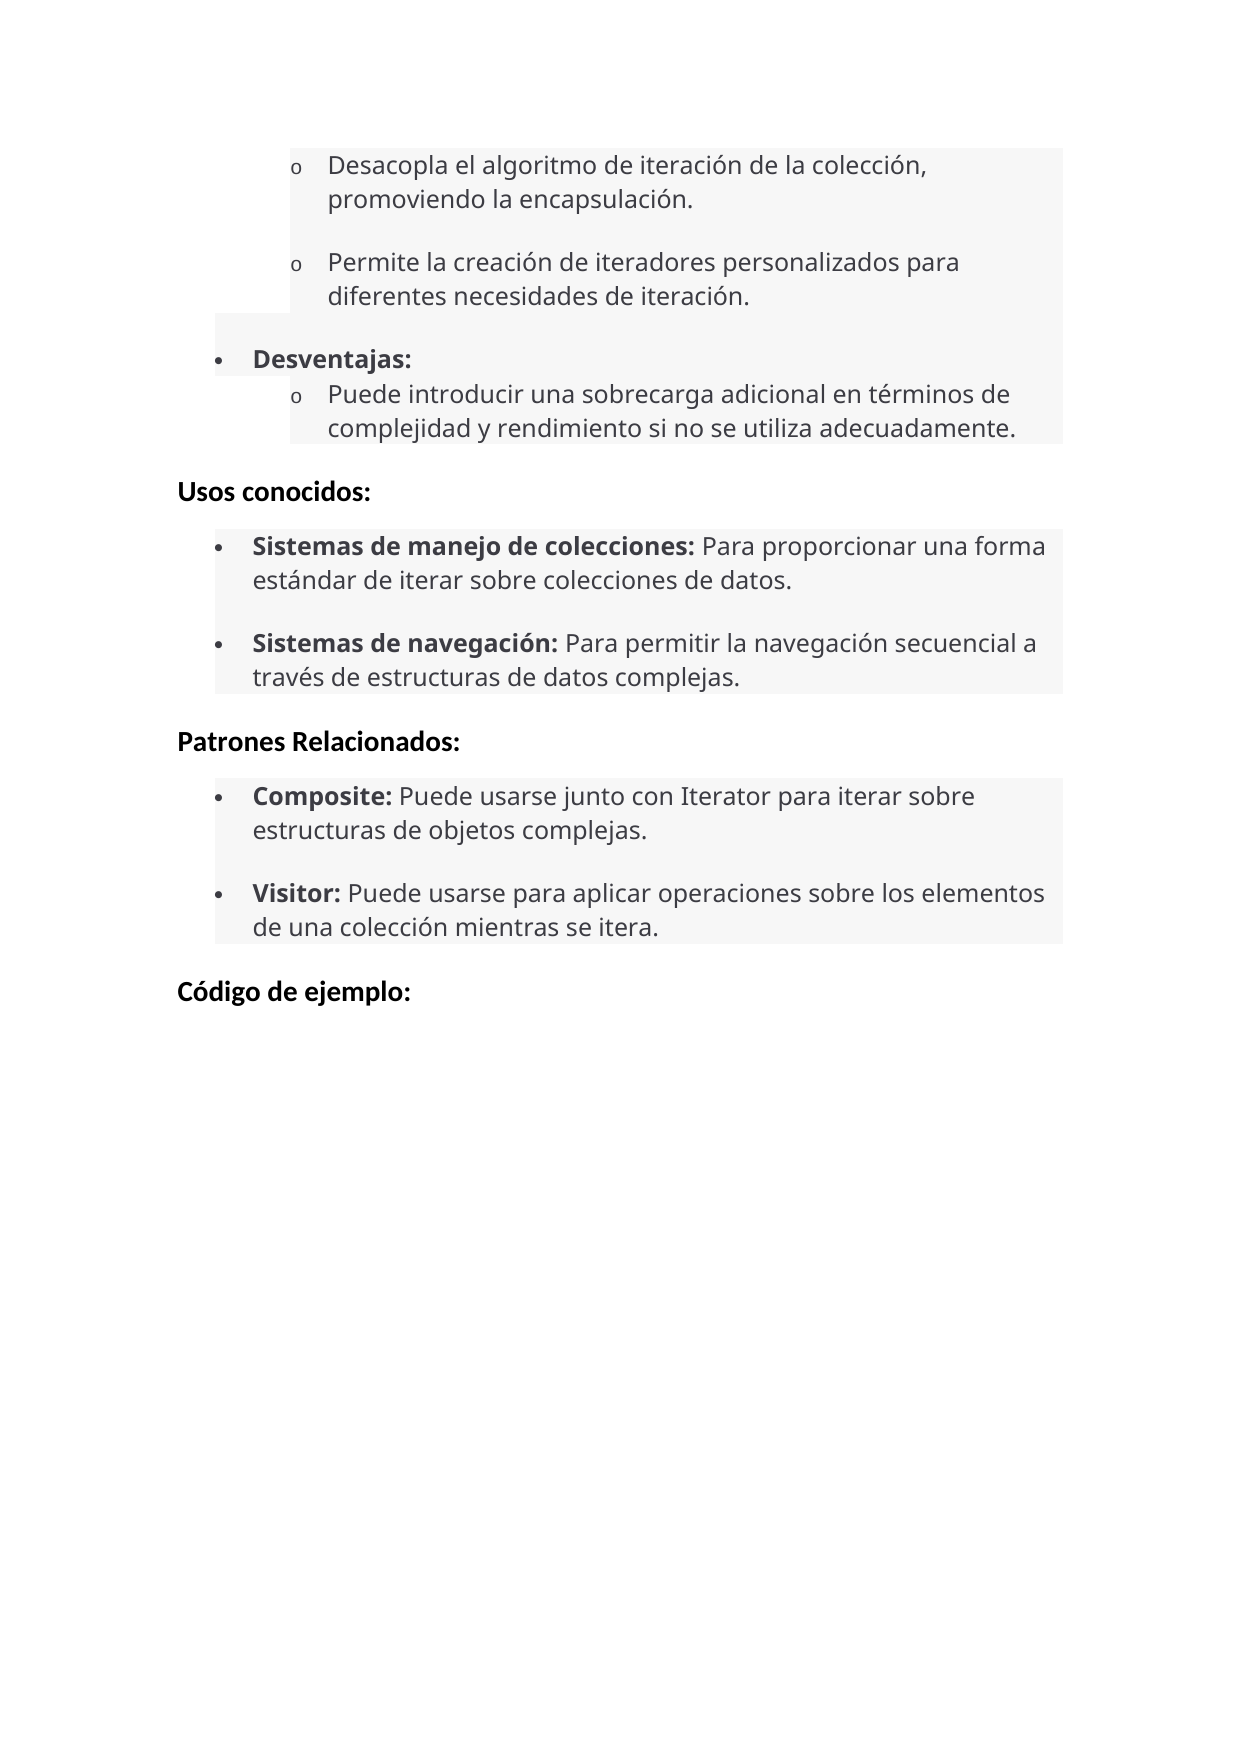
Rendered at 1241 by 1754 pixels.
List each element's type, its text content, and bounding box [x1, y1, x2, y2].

list Visitor: Puede usarse para aplicar operaciones sobre los elementos de una colección mientras se itera. [215, 876, 1063, 944]
list Sistemas de navegación: Para permitir la navegación secuencial a través de estructuras de datos complejas. [215, 626, 1063, 694]
text Patrones Relacionados: [177, 723, 1063, 759]
text Usos conocidos: [177, 473, 1063, 509]
list Desventajas: [215, 342, 1063, 376]
list Puede introducir una sobrecarga adicional en términos de complejidad y rendimiento si no se utiliza adecuadamente. [290, 376, 1063, 444]
list Sistemas de manejo de colecciones: Para proporcionar una forma estándar de iterar sobre colecciones de datos. [215, 529, 1063, 597]
list Permite la creación de iteradores personalizados para diferentes necesidades de iteración. [290, 245, 1063, 313]
list Composite: Puede usarse junto con Iterator para iterar sobre estructuras de objetos complejas. [215, 778, 1063, 846]
text Código de ejemplo: [177, 973, 1063, 1008]
list Desacopla el algoritmo de iteración de la colección, promoviendo la encapsulación. [290, 148, 1063, 216]
